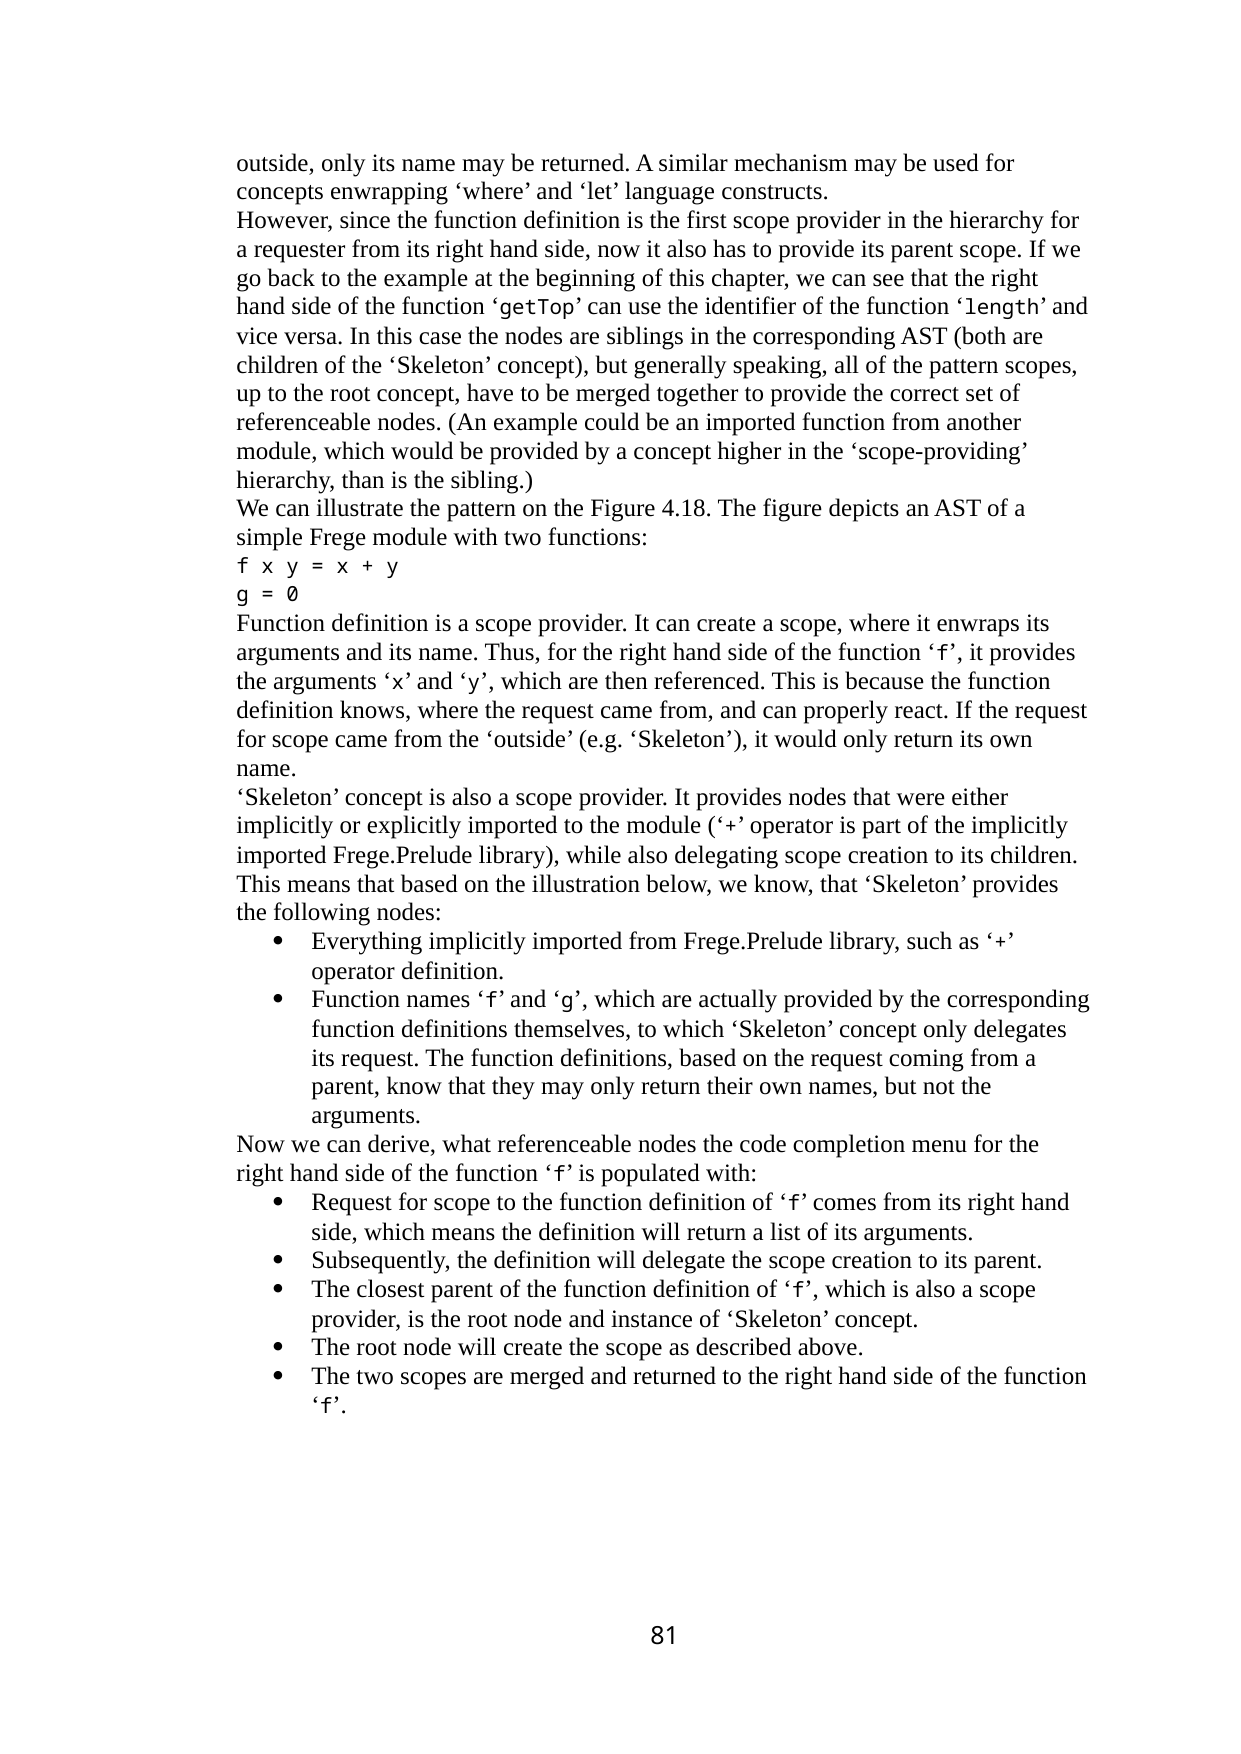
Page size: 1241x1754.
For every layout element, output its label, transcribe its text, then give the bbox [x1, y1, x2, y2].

list The two scopes are merged and returned to the right hand side of the function ‘f’. [274, 1361, 1092, 1419]
list Request for scope to the function definition of ‘f’ comes from its right hand side, which means the definition will return a list of its arguments. [274, 1187, 1092, 1245]
text f x y = x + y [236, 551, 1092, 579]
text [236, 148, 1092, 205]
list The root node will create the scope as described above. [274, 1332, 1092, 1361]
list Subsequently, the definition will delegate the scope creation to its parent. [274, 1245, 1092, 1274]
list Everything implicitly imported from Frege.Prelude library, such as ‘+’ operator definition. [274, 926, 1092, 984]
text Now we can derive, what referenceable nodes the code completion menu for the right hand side of the function ‘f’ is populated with: [236, 1129, 1092, 1187]
text ‘Skeleton’ concept is also a scope provider. It provides nodes that were either implicitly or explicitly imported to the module (‘+’ operator is part of the implicitly imported Frege.Prelude library), while also delegating scope creation to its children. This means that based on the illustration below, we know, that ‘Skeleton’ provides the following nodes: [236, 782, 1092, 926]
list The closest parent of the function definition of ‘f’, which is also a scope provider, is the root node and instance of ‘Skeleton’ concept. [274, 1274, 1092, 1332]
text We can illustrate the pattern on the Figure 4.18. The figure depicts an AST of a simple Frege module with two functions: [236, 493, 1092, 551]
text g = 0 [236, 579, 1092, 608]
list Function names ‘f’ and ‘g’, which are actually provided by the corresponding function definitions themselves, to which ‘Skeleton’ concept only delegates its request. The function definitions, based on the request coming from a parent, know that they may only return their own names, but not the arguments. [274, 984, 1092, 1129]
text However, since the function definition is the first scope provider in the hierarchy for a requester from its right hand side, now it also has to provide its parent scope. If we go back to the example at the beginning of this chapter, we can see that the right hand side of the function ‘getTop’ can use the identifier of the function ‘length’ and vice versa. In this case the nodes are siblings in the corresponding AST (both are children of the ‘Skeleton’ concept), but generally speaking, all of the pattern scopes, up to the root concept, have to be merged together to provide the correct set of referenceable nodes. (An example could be an imported function from another module, which would be provided by a concept higher in the ‘scope-providing’ hierarchy, than is the sibling.) [236, 205, 1092, 493]
text Function definition is a scope provider. It can create a scope, where it enwraps its arguments and its name. Thus, for the right hand side of the function ‘f’, it provides the arguments ‘x’ and ‘y’, which are then referenced. This is because the function definition knows, where the request came from, and can properly react. If the request for scope came from the ‘outside’ (e.g. ‘Skeleton’), it would only return its own name. [236, 608, 1092, 782]
